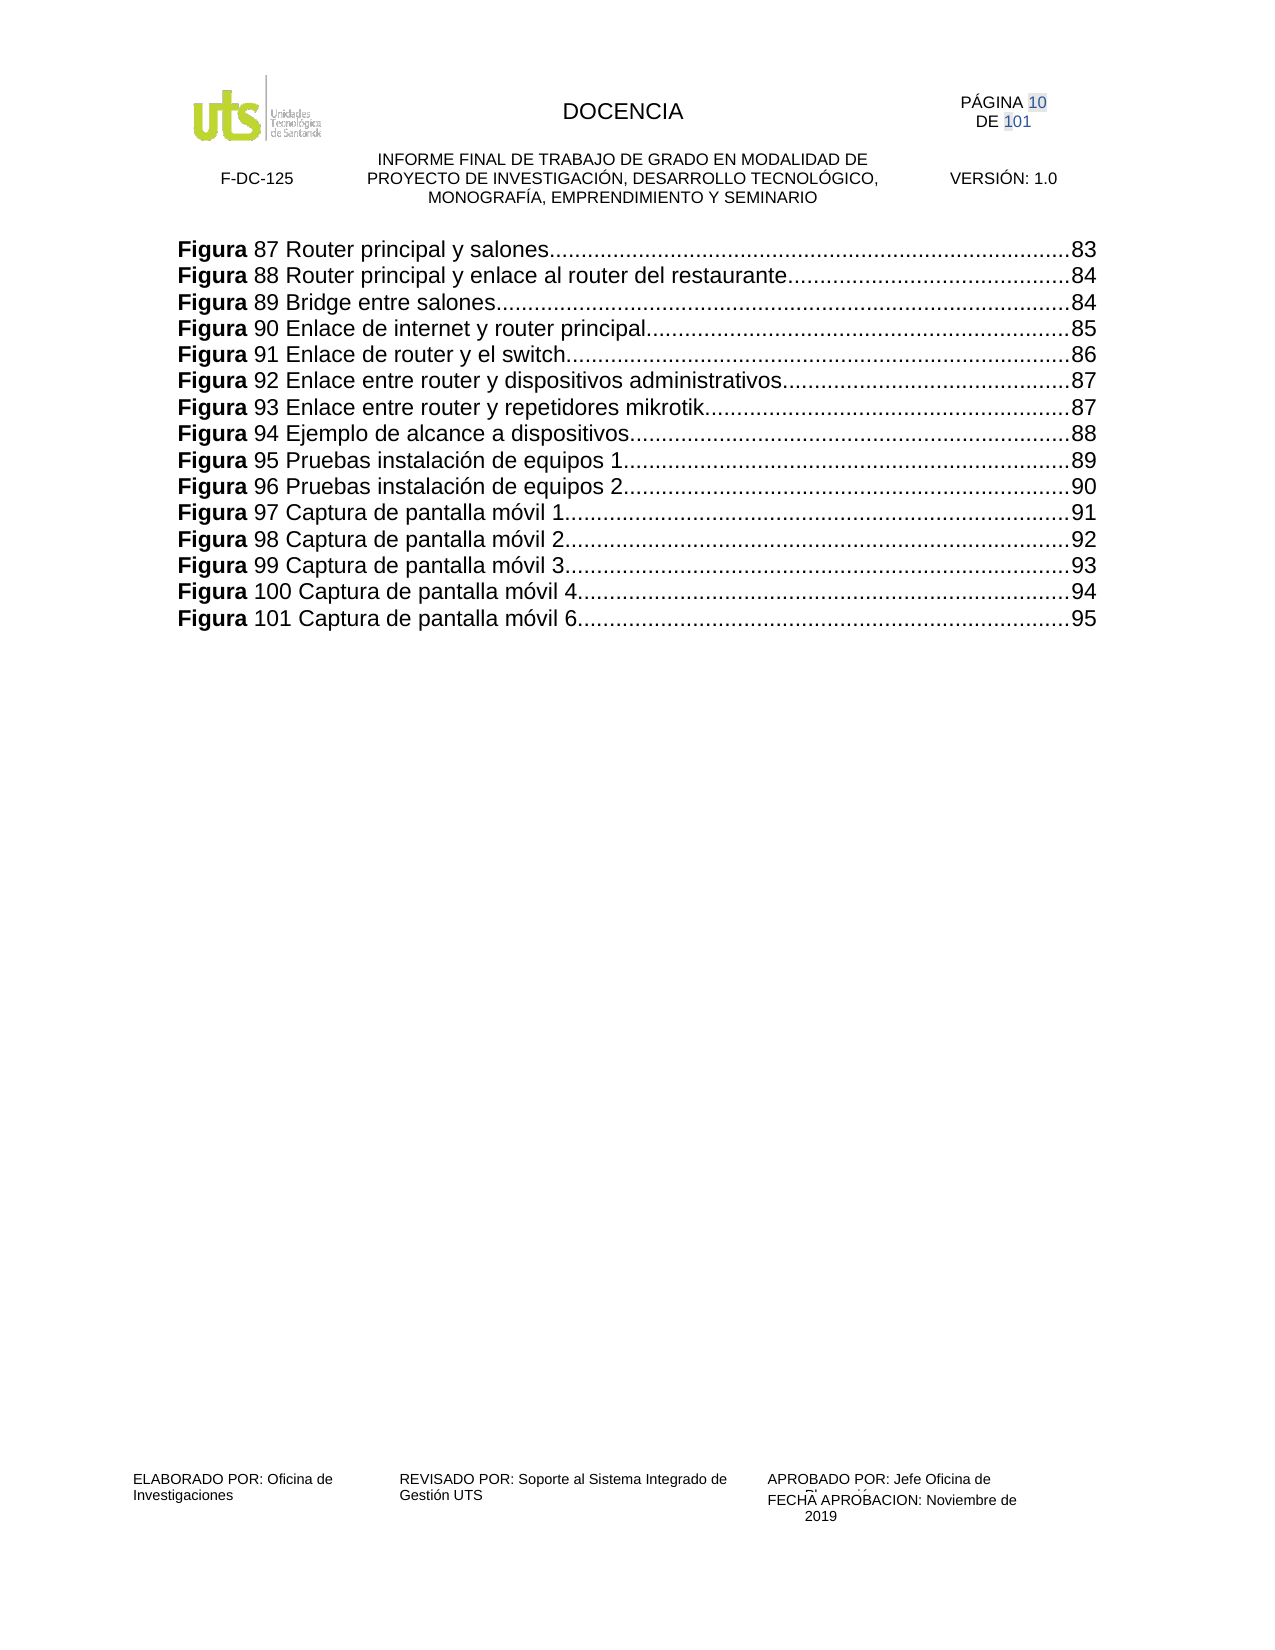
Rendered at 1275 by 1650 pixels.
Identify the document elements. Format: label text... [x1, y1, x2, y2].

text Figura 100 Captura de pantalla móvil 4. 94 [177, 578, 1098, 605]
text Figura 98 Captura de pantalla móvil 2. 92 [177, 526, 1098, 552]
text Figura 96 Pruebas instalación de equipos 2. 90 [177, 473, 1098, 499]
text Figura 95 Pruebas instalación de equipos 1. 89 [177, 447, 1098, 473]
text Figura 94 Ejemplo de alcance a dispositivos. 88 [177, 420, 1098, 447]
text Figura 92 Enlace entre router y dispositivos administrativos. 87 [177, 367, 1098, 394]
picture [192, 75, 321, 149]
text Figura 87 Router principal y salones. 83 [177, 236, 1098, 262]
text Figura 89 Bridge entre salones. 84 [177, 288, 1098, 315]
text Figura 99 Captura de pantalla móvil 3. 93 [177, 552, 1098, 578]
text Figura 101 Captura de pantalla móvil 6. 95 [177, 605, 1098, 631]
text Figura 88 Router principal y enlace al router del restaurante. 84 [177, 262, 1098, 288]
text Figura 90 Enlace de internet y router principal. 85 [177, 315, 1098, 341]
text Figura 97 Captura de pantalla móvil 1 91 [177, 499, 1098, 526]
text Figura 93 Enlace entre router y repetidores mikrotik. 87 [177, 394, 1098, 420]
text Figura 91 Enlace de router y el switch. 86 [177, 341, 1098, 367]
